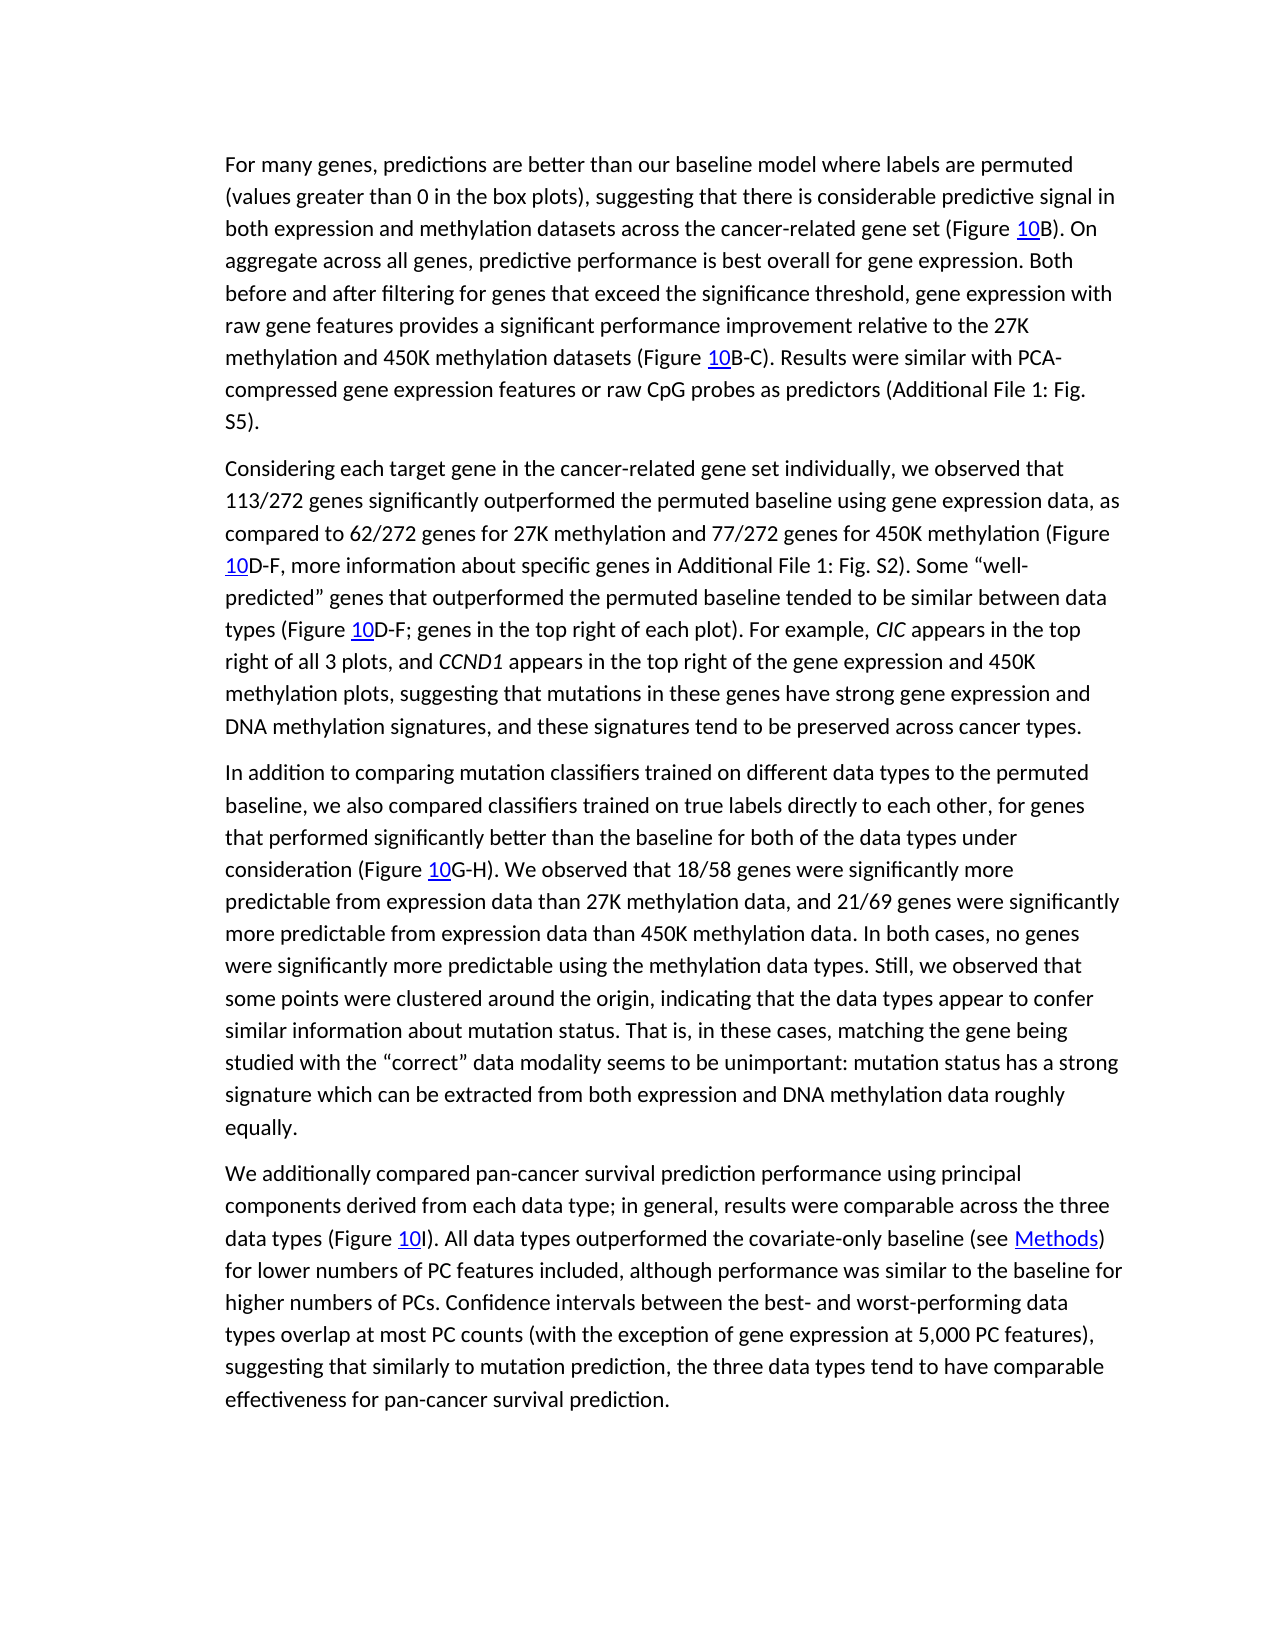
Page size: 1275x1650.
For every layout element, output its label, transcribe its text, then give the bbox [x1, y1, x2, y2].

text Considering each target gene in the cancer-related gene set individually, we observed that 113/272 genes significantly outperformed the permuted baseline using gene expression data, as compared to 62/272 genes for 27K methylation and 77/272 genes for 450K methylation (Figure 10D-F, more information about specific genes in Additional File 1: Fig. S2). Some “well-predicted” genes that outperformed the permuted baseline tended to be similar between data types (Figure 10D-F; genes in the top right of each plot). For example, CIC appears in the top right of all 3 plots, and CCND1 appears in the top right of the gene expression and 450K methylation plots, suggesting that mutations in these genes have strong gene expression and DNA methylation signatures, and these signatures tend to be preserved across cancer types. [225, 454, 1125, 740]
text For many genes, predictions are better than our baseline model where labels are permuted (values greater than 0 in the box plots), suggesting that there is considerable predictive signal in both expression and methylation datasets across the cancer-related gene set (Figure 10B). On aggregate across all genes, predictive performance is best overall for gene expression. Both before and after filtering for genes that exceed the significance threshold, gene expression with raw gene features provides a significant performance improvement relative to the 27K methylation and 450K methylation datasets (Figure 10B-C). Results were similar with PCA-compressed gene expression features or raw CpG probes as predictors (Additional File 1: Fig. S5). [225, 150, 1125, 436]
text We additionally compared pan-cancer survival prediction performance using principal components derived from each data type; in general, results were comparable across the three data types (Figure 10I). All data types outperformed the covariate-only baseline (see Methods) for lower numbers of PC features included, although performance was similar to the baseline for higher numbers of PCs. Confidence intervals between the best- and worst-performing data types overlap at most PC counts (with the exception of gene expression at 5,000 PC features), suggesting that similarly to mutation prediction, the three data types tend to have comparable effectiveness for pan-cancer survival prediction. [225, 1159, 1125, 1413]
text In addition to comparing mutation classifiers trained on different data types to the permuted baseline, we also compared classifiers trained on true labels directly to each other, for genes that performed significantly better than the baseline for both of the data types under consideration (Figure 10G-H). We observed that 18/58 genes were significantly more predictable from expression data than 27K methylation data, and 21/69 genes were significantly more predictable from expression data than 450K methylation data. In both cases, no genes were significantly more predictable using the methylation data types. Still, we observed that some points were clustered around the origin, indicating that the data types appear to confer similar information about mutation status. That is, in these cases, matching the gene being studied with the “correct” data modality seems to be unimportant: mutation status has a strong signature which can be extracted from both expression and DNA methylation data roughly equally. [225, 758, 1125, 1141]
